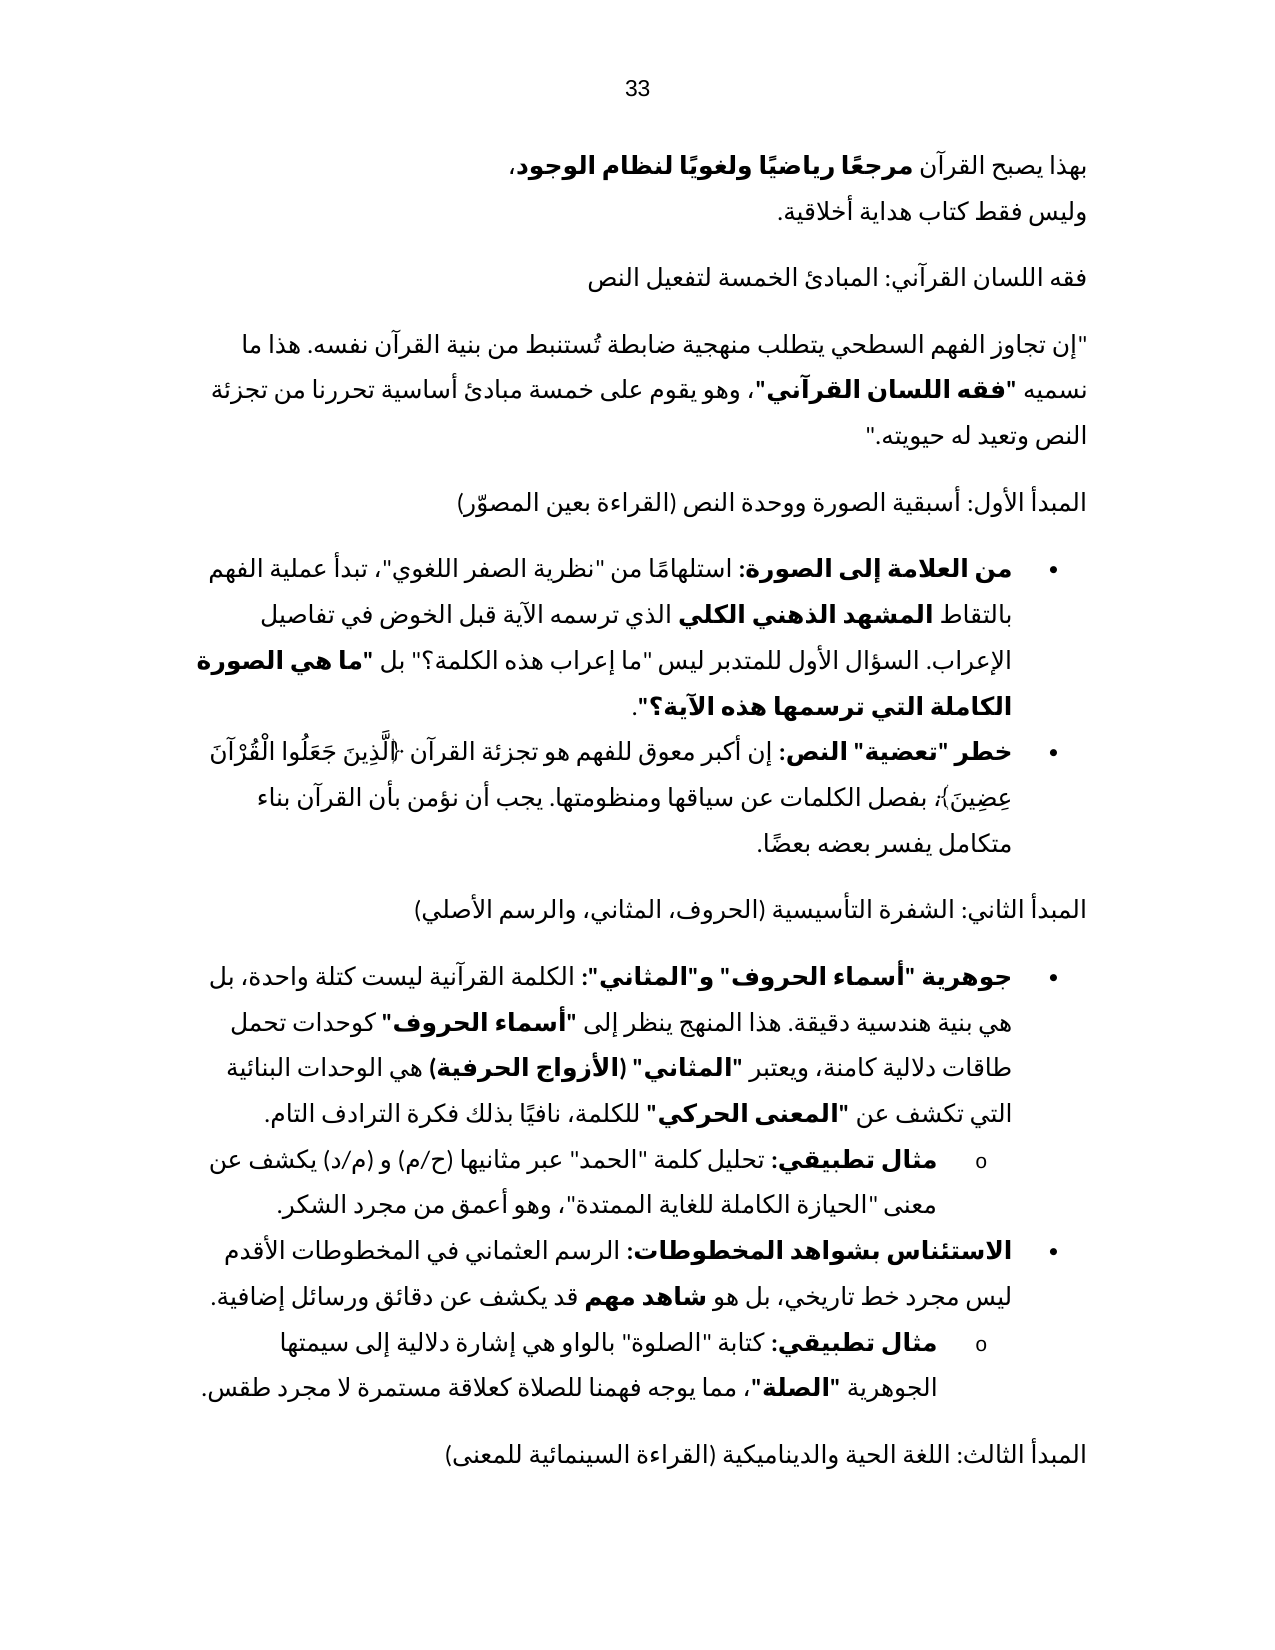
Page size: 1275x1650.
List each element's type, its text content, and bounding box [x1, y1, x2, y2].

text المبدأ الثاني: الشفرة التأسيسية (الحروف، المثاني، والرسم الأصلي) [187, 894, 1087, 925]
text بهذا يصبح القرآن مرجعًا رياضيًا ولغويًا لنظام الوجود، وليس فقط كتاب هداية أخلاقية. [187, 150, 1087, 226]
text المبدأ الأول: أسبقية الصورة ووحدة النص (القراءة بعين المصوّر) [187, 487, 1087, 517]
list مثال تطبيقي: كتابة "الصلوة" بالواو هي إشارة دلالية إلى سيمتها الجوهرية "الصلة"، مما يوجه فهمنا للصلاة كعلاقة مستمرة لا مجرد طقس. [187, 1327, 975, 1403]
list جوهرية "أسماء الحروف" و"المثاني": الكلمة القرآنية ليست كتلة واحدة، بل هي بنية هندسية دقيقة. هذا المنهج ينظر إلى "أسماء الحروف" كوحدات تحمل طاقات دلالية كامنة، ويعتبر "المثاني" (الأزواج الحرفية) هي الوحدات البنائية التي تكشف عن "المعنى الحركي" للكلمة، نافيًا بذلك فكرة الترادف التام. [187, 961, 1050, 1129]
list الاستئناس بشواهد المخطوطات: الرسم العثماني في المخطوطات الأقدم ليس مجرد خط تاريخي، بل هو شاهد مهم قد يكشف عن دقائق ورسائل إضافية. [187, 1235, 1050, 1312]
list مثال تطبيقي: تحليل كلمة "الحمد" عبر مثانيها (ح/م) و (م/د) يكشف عن معنى "الحيازة الكاملة للغاية الممتدة"، وهو أعمق من مجرد الشكر. [187, 1144, 975, 1220]
list من العلامة إلى الصورة: استلهامًا من "نظرية الصفر اللغوي"، تبدأ عملية الفهم بالتقاط المشهد الذهني الكلي الذي ترسمه الآية قبل الخوض في تفاصيل الإعراب. السؤال الأول للمتدبر ليس "ما إعراب هذه الكلمة؟" بل "ما هي الصورة الكاملة التي ترسمها هذه الآية؟". [187, 553, 1050, 721]
text المبدأ الثالث: اللغة الحية والديناميكية (القراءة السينمائية للمعنى) [187, 1439, 1087, 1469]
text "إن تجاوز الفهم السطحي يتطلب منهجية ضابطة تُستنبط من بنية القرآن نفسه. هذا ما نسميه "فقه اللسان القرآني"، وهو يقوم على خمسة مبادئ أساسية تحررنا من تجزئة النص وتعيد له حيويته." [187, 329, 1087, 451]
text فقه اللسان القرآني: المبادئ الخمسة لتفعيل النص [187, 262, 1087, 293]
list خطر "تعضية" النص: إن أكبر معوق للفهم هو تجزئة القرآن ﴿الَّذِينَ جَعَلُوا الْقُرْآنَ عِضِينَ﴾، بفصل الكلمات عن سياقها ومنظومتها. يجب أن نؤمن بأن القرآن بناء متكامل يفسر بعضه بعضًا. [187, 736, 1050, 858]
